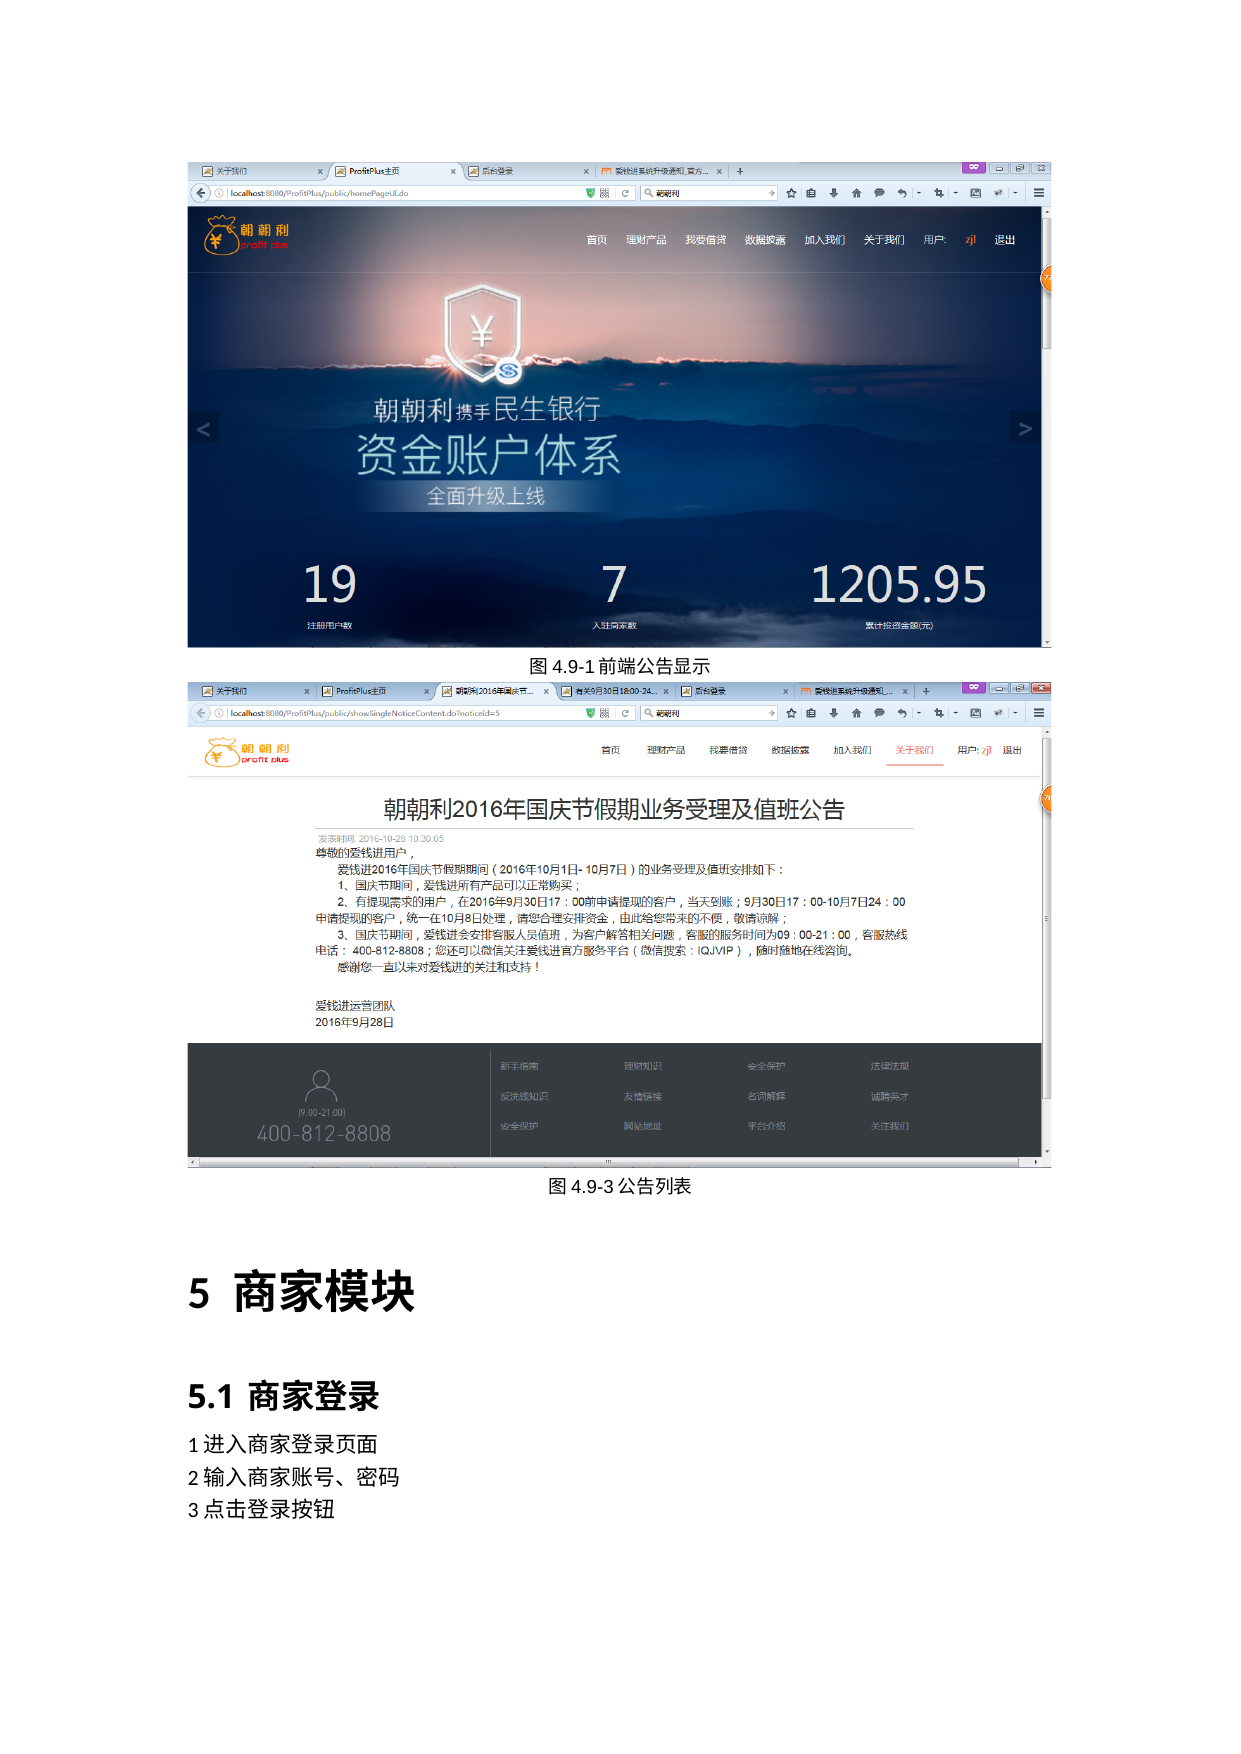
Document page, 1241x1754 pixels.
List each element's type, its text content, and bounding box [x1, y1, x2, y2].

picture [187, 682, 1052, 1168]
subtitle 商家登录 [187, 1362, 1053, 1427]
text 3 点击登录按钮 [187, 1492, 1053, 1524]
text 图 4.9-3公告列表 [187, 1169, 1053, 1202]
picture [187, 162, 1052, 648]
text 2 输入商家账号、密码 [187, 1459, 1053, 1492]
text 图 4.9-1前端公告显示 [187, 649, 1053, 682]
text 1 进入商家登录页面 [187, 1427, 1053, 1459]
subtitle 商家模块 [187, 1239, 1053, 1337]
